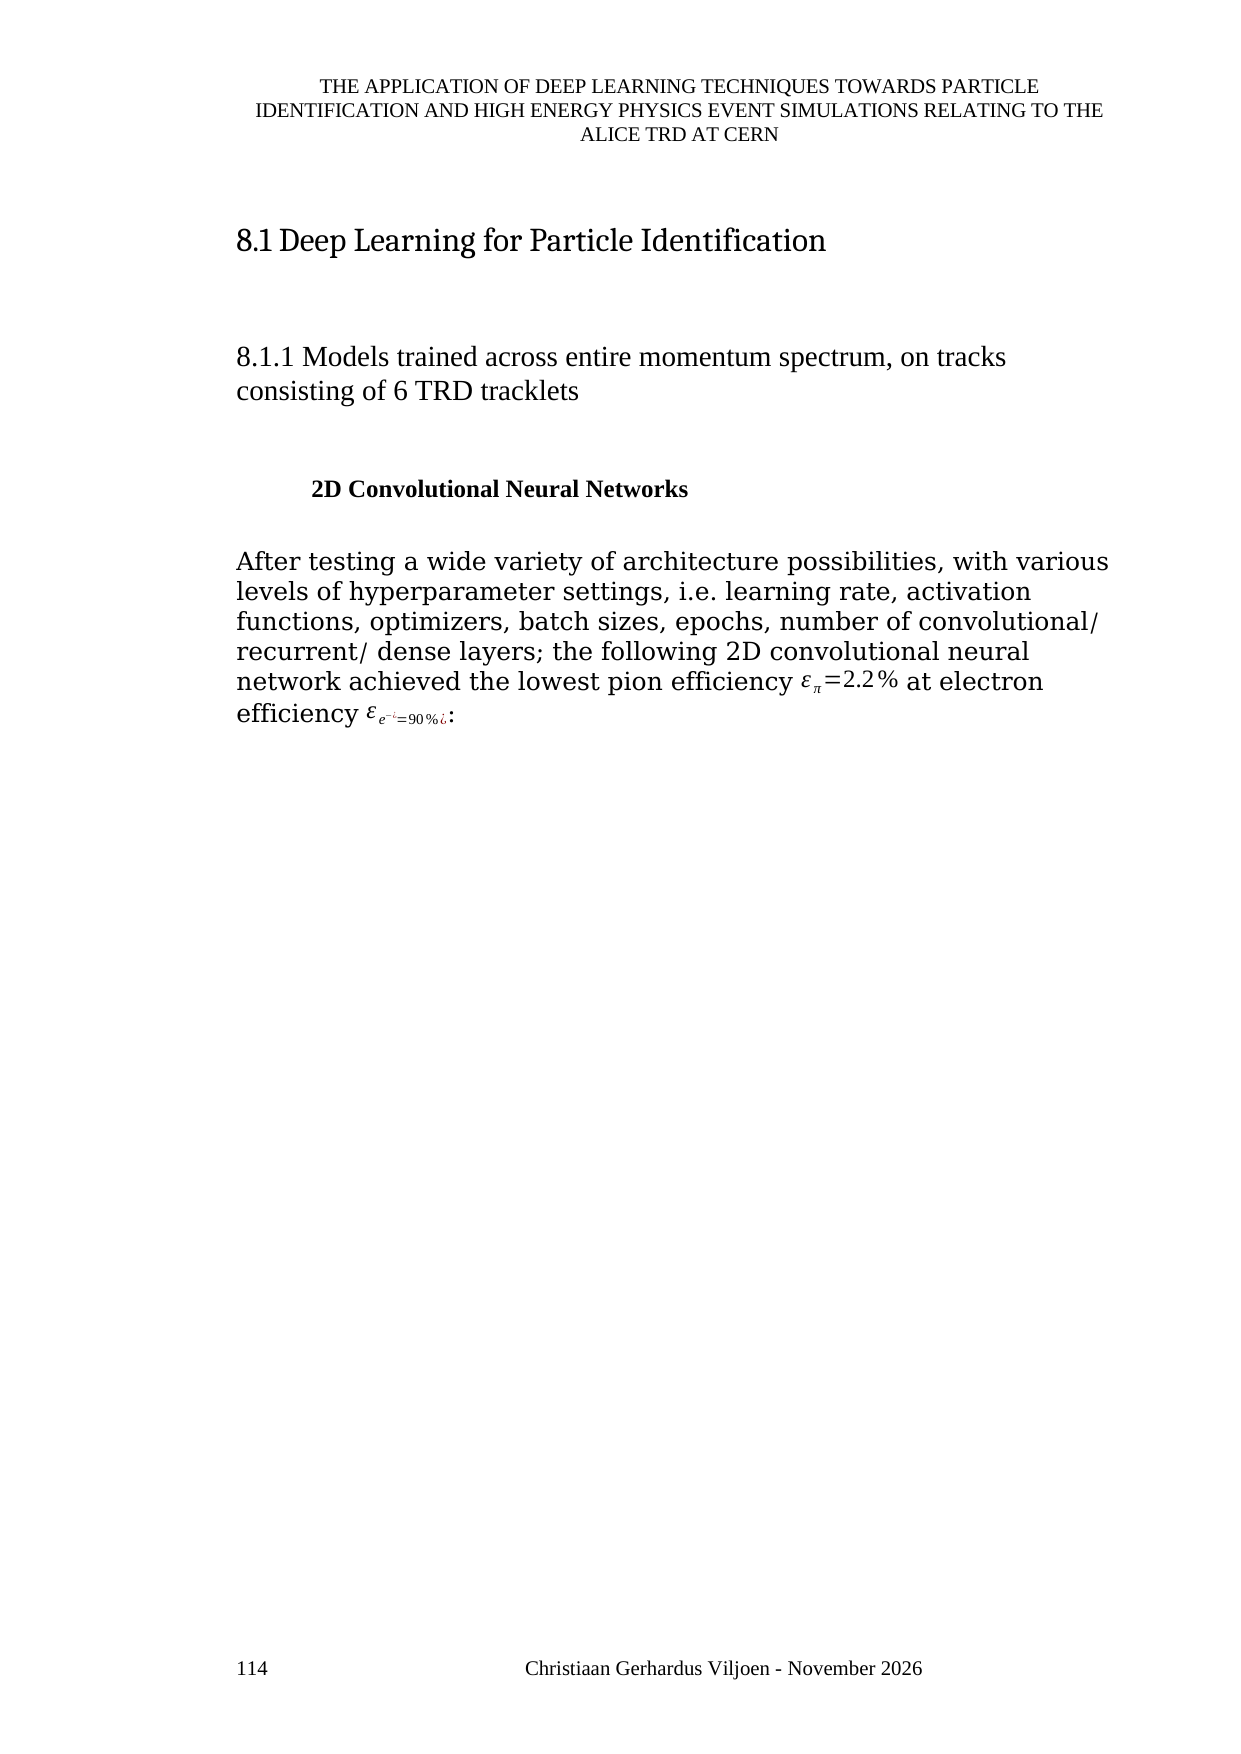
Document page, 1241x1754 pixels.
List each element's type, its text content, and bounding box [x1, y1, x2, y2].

text After testing a wide variety of architecture possibilities, with various levels of hyperparameter settings, i.e. learning rate, activation functions, optimizers, batch sizes, epochs, number of convolutional/ recurrent/ dense layers; the following 2D convolutional neural network achieved the lowest pion efficiency at electron efficiency : [236, 545, 1122, 729]
subtitle 2D Convolutional Neural Networks [311, 474, 1122, 503]
subtitle Deep Learning for Particle Identification [236, 221, 1122, 259]
subtitle Models trained across entire momentum spectrum, on tracks consisting of 6 TRD tracklets [236, 339, 1122, 406]
